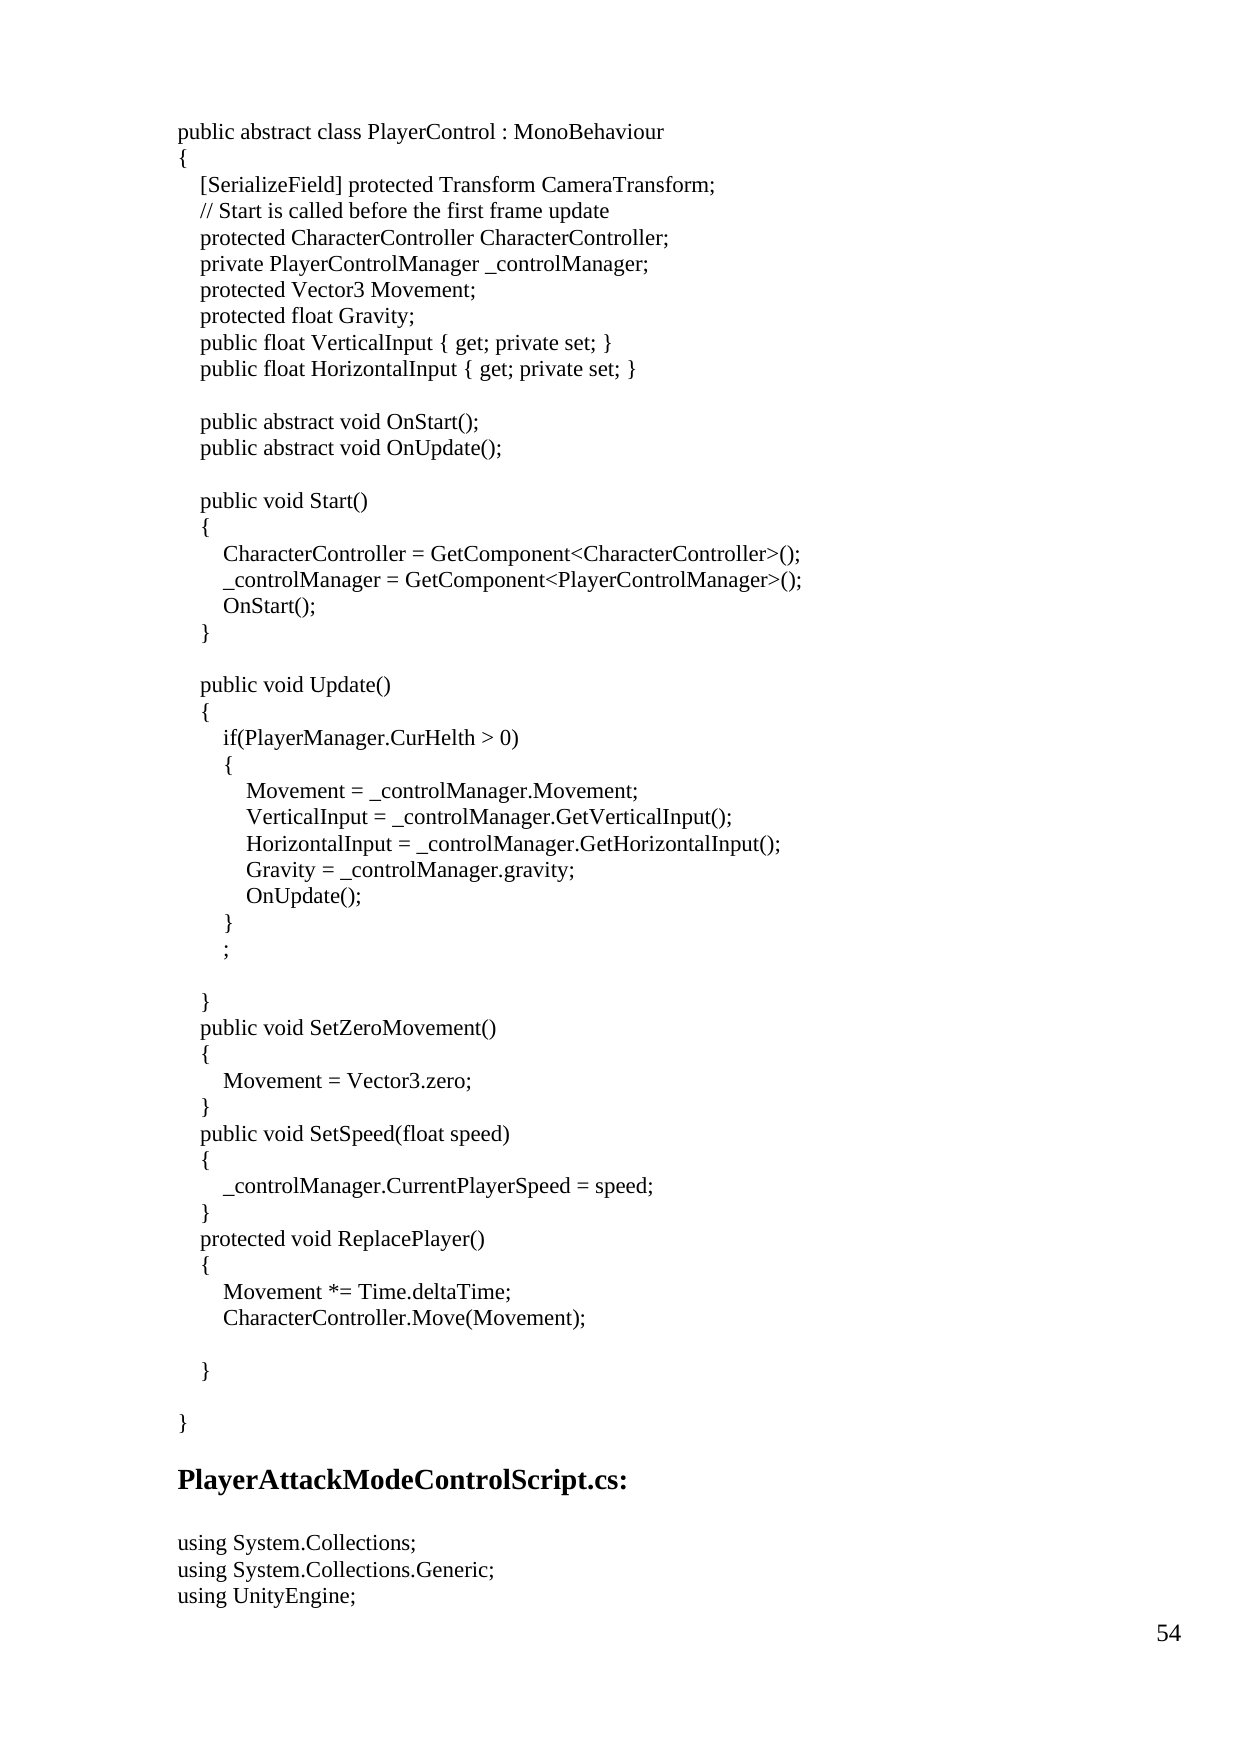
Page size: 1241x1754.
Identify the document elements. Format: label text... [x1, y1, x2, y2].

text OnUpdate(); [177, 882, 1181, 909]
text } [177, 1409, 1181, 1436]
text public void Start() [177, 487, 1181, 513]
text } [177, 1199, 1181, 1225]
text { [177, 144, 1181, 171]
text } [177, 619, 1181, 645]
text public abstract class PlayerControl : MonoBehaviour [177, 118, 1181, 144]
text using System.Collections; [177, 1529, 1181, 1556]
text public float VerticalInput { get; private set; } [177, 329, 1181, 355]
text protected float Gravity; [177, 303, 1181, 329]
text Movement = _controlManager.Movement; [177, 777, 1181, 803]
text } [177, 1093, 1181, 1119]
text CharacterController = GetComponent<CharacterController>(); [177, 540, 1181, 566]
text // Start is called before the first frame update [177, 197, 1181, 223]
text } [177, 909, 1181, 935]
text private PlayerControlManager _controlManager; [177, 250, 1181, 276]
text { [177, 698, 1181, 724]
text public void SetZeroMovement() [177, 1014, 1181, 1041]
text } [177, 988, 1181, 1014]
text _controlManager.CurrentPlayerSpeed = speed; [177, 1172, 1181, 1199]
text VerticalInput = _controlManager.GetVerticalInput(); [177, 803, 1181, 830]
text OnStart(); [177, 592, 1181, 619]
text public abstract void OnStart(); [177, 408, 1181, 434]
text using UnityEngine; [177, 1582, 1181, 1608]
text Movement = Vector3.zero; [177, 1067, 1181, 1093]
text _controlManager = GetComponent<PlayerControlManager>(); [177, 566, 1181, 592]
text public float HorizontalInput { get; private set; } [177, 355, 1181, 382]
text Movement *= Time.deltaTime; [177, 1278, 1181, 1304]
text CharacterController.Move(Movement); [177, 1304, 1181, 1330]
text PlayerAttackModeControlScript.cs: [177, 1462, 1181, 1496]
text HorizontalInput = _controlManager.GetHorizontalInput(); [177, 830, 1181, 856]
text } [177, 1357, 1181, 1383]
text Gravity = _controlManager.gravity; [177, 856, 1181, 882]
text if(PlayerManager.CurHelth > 0) [177, 724, 1181, 751]
text { [177, 1251, 1181, 1278]
text protected void ReplacePlayer() [177, 1225, 1181, 1251]
text public abstract void OnUpdate(); [177, 434, 1181, 461]
text public void SetSpeed(float speed) [177, 1119, 1181, 1146]
text ; [177, 935, 1181, 961]
text { [177, 1146, 1181, 1172]
text protected Vector3 Movement; [177, 276, 1181, 303]
text { [177, 751, 1181, 777]
text public void Update() [177, 672, 1181, 698]
text protected CharacterController CharacterController; [177, 223, 1181, 250]
text [SerializeField] protected Transform CameraTransform; [177, 171, 1181, 197]
text { [177, 1041, 1181, 1067]
text using System.Collections.Generic; [177, 1556, 1181, 1582]
text { [177, 513, 1181, 540]
